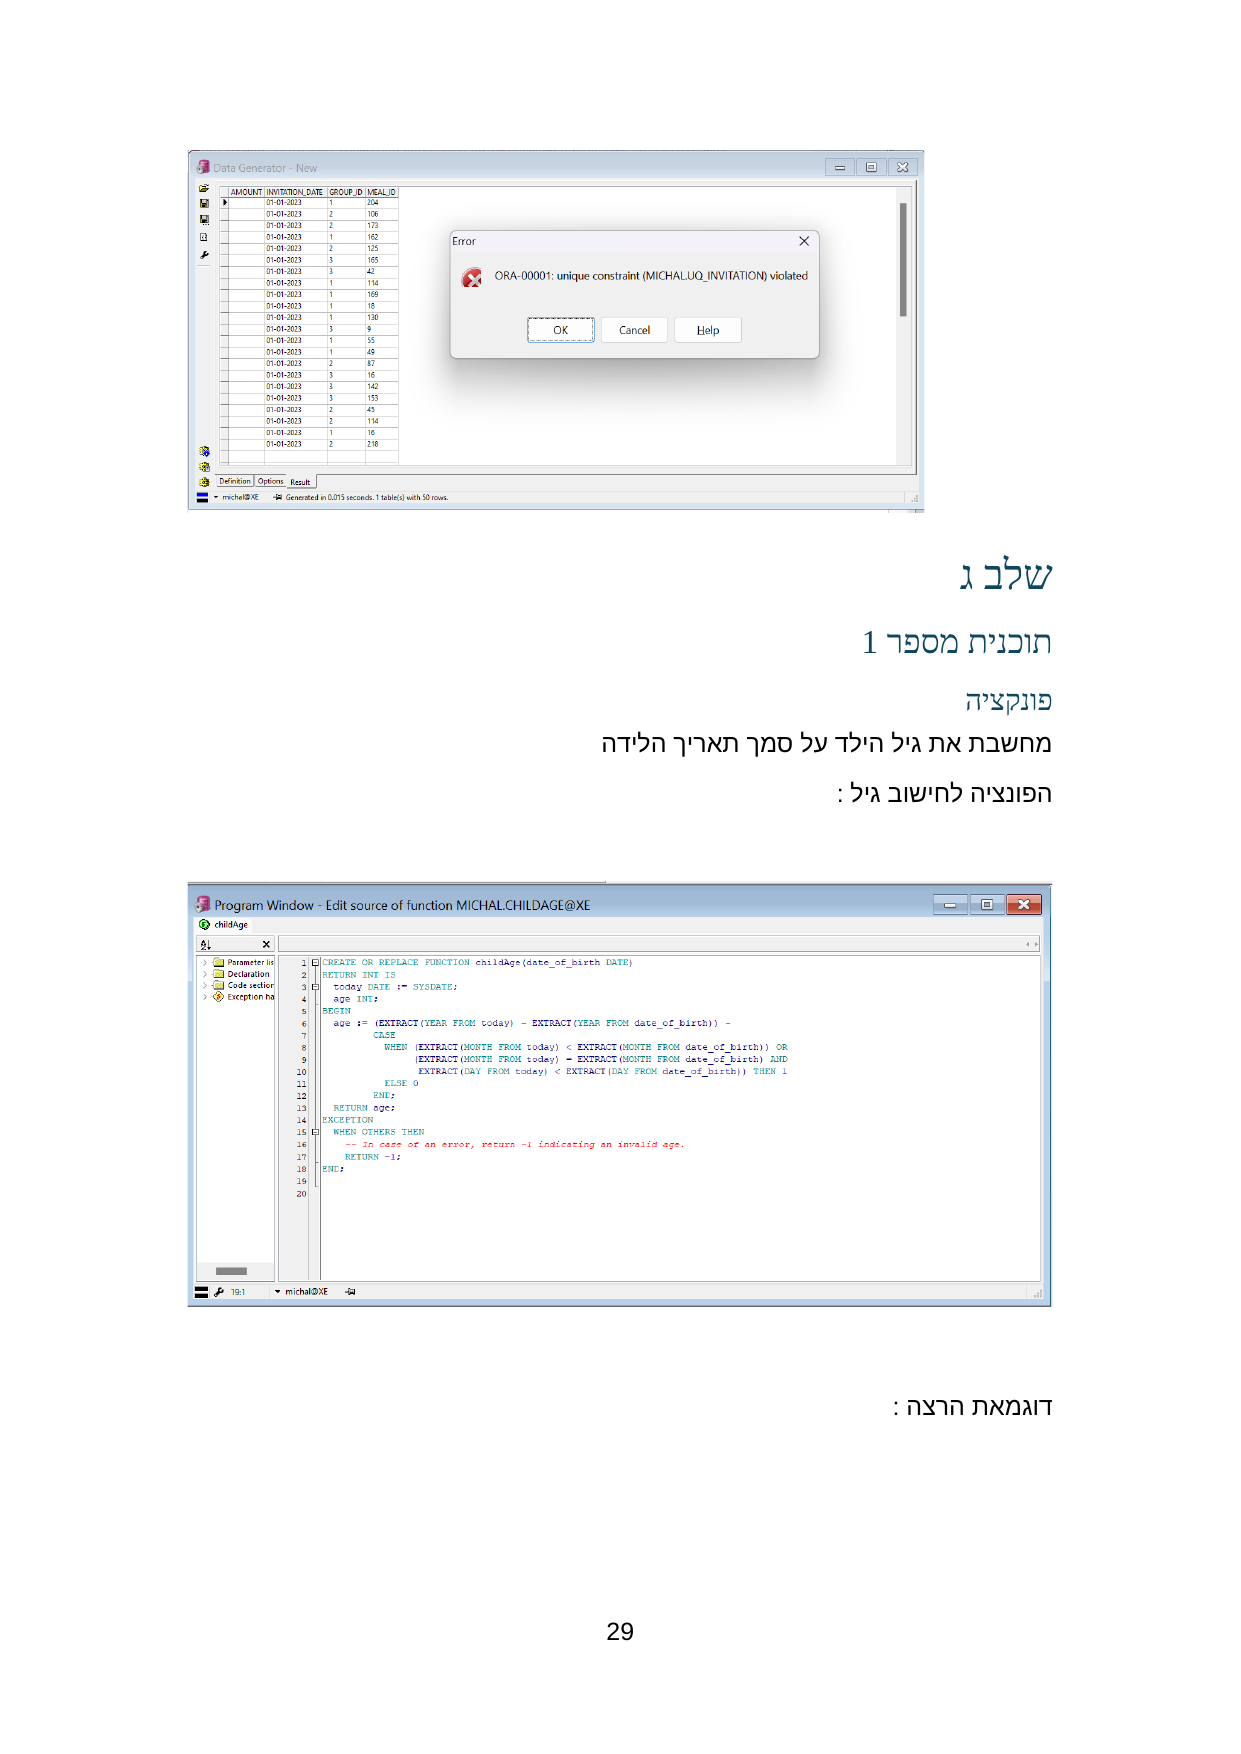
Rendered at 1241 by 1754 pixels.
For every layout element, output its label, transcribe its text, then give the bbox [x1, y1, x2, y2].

subtitle תוכנית מספר 1 [187, 622, 1053, 660]
text הפונציה לחישוב גיל : [187, 779, 1053, 847]
picture [187, 150, 925, 513]
subtitle פונקציה [187, 683, 1053, 716]
text מחשבת את גיל הילד על סמך תאריך הלידה [187, 729, 1053, 758]
picture [187, 881, 1053, 1307]
text דוגמאת הרצה : [187, 1392, 1053, 1420]
subtitle שלב ג [187, 550, 1053, 598]
